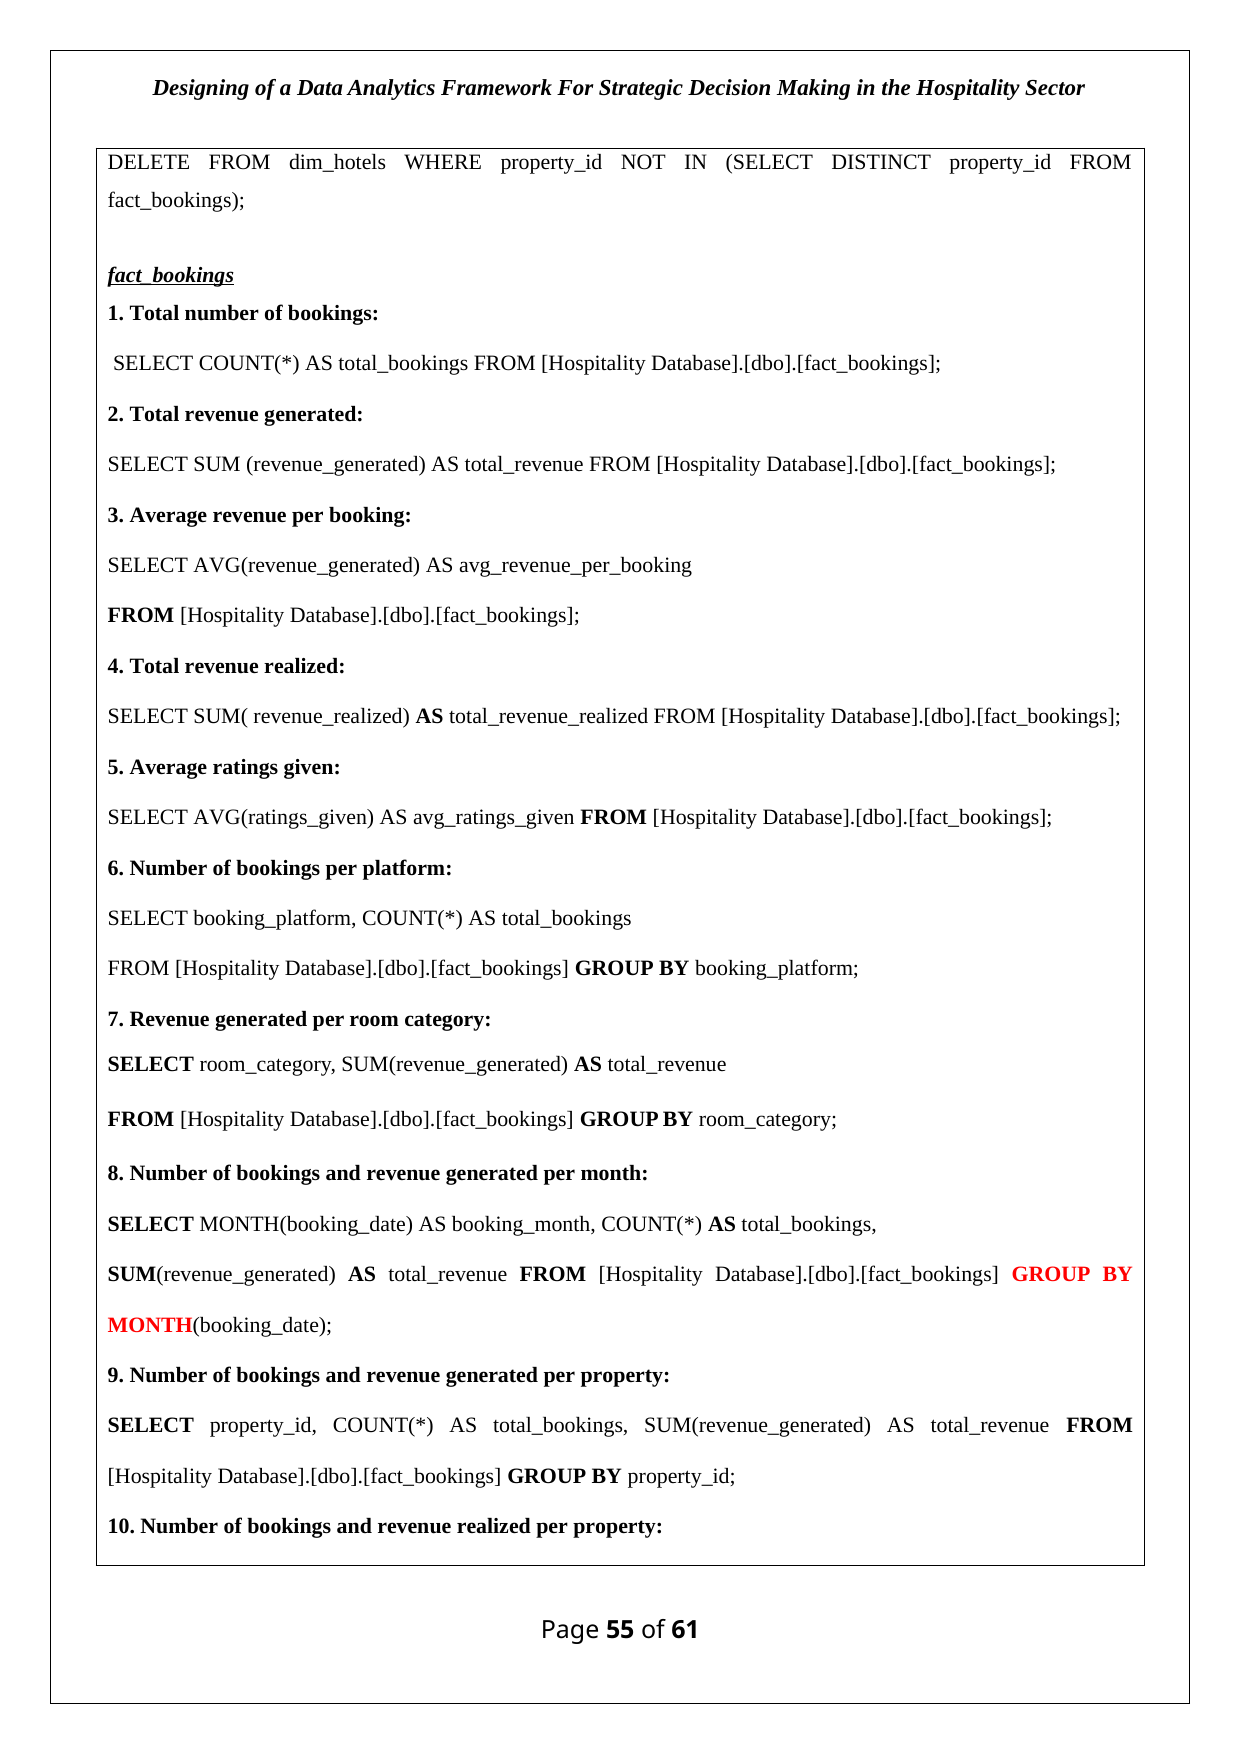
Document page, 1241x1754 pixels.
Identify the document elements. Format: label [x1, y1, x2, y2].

table_header [97, 149, 1144, 1565]
